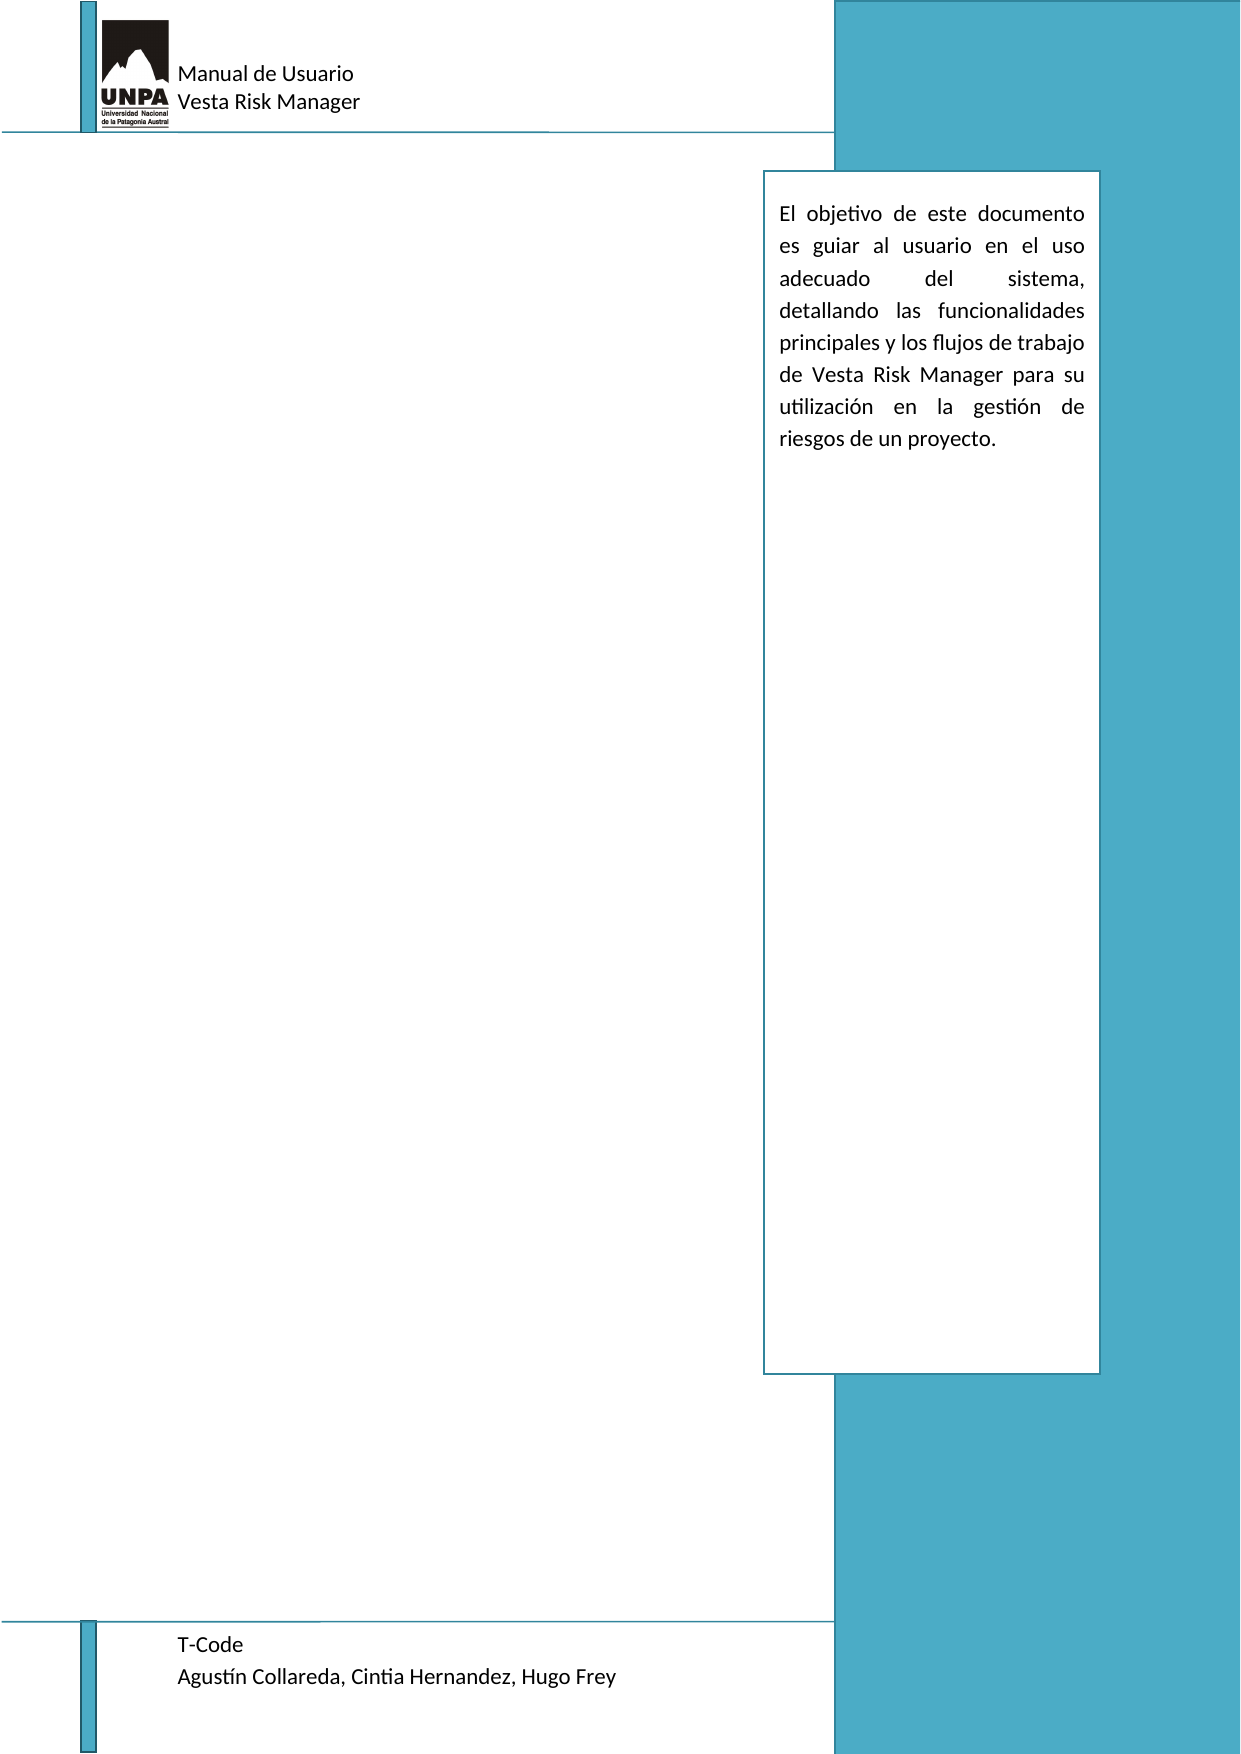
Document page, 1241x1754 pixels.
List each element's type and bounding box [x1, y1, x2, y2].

picture [100, 18, 170, 129]
